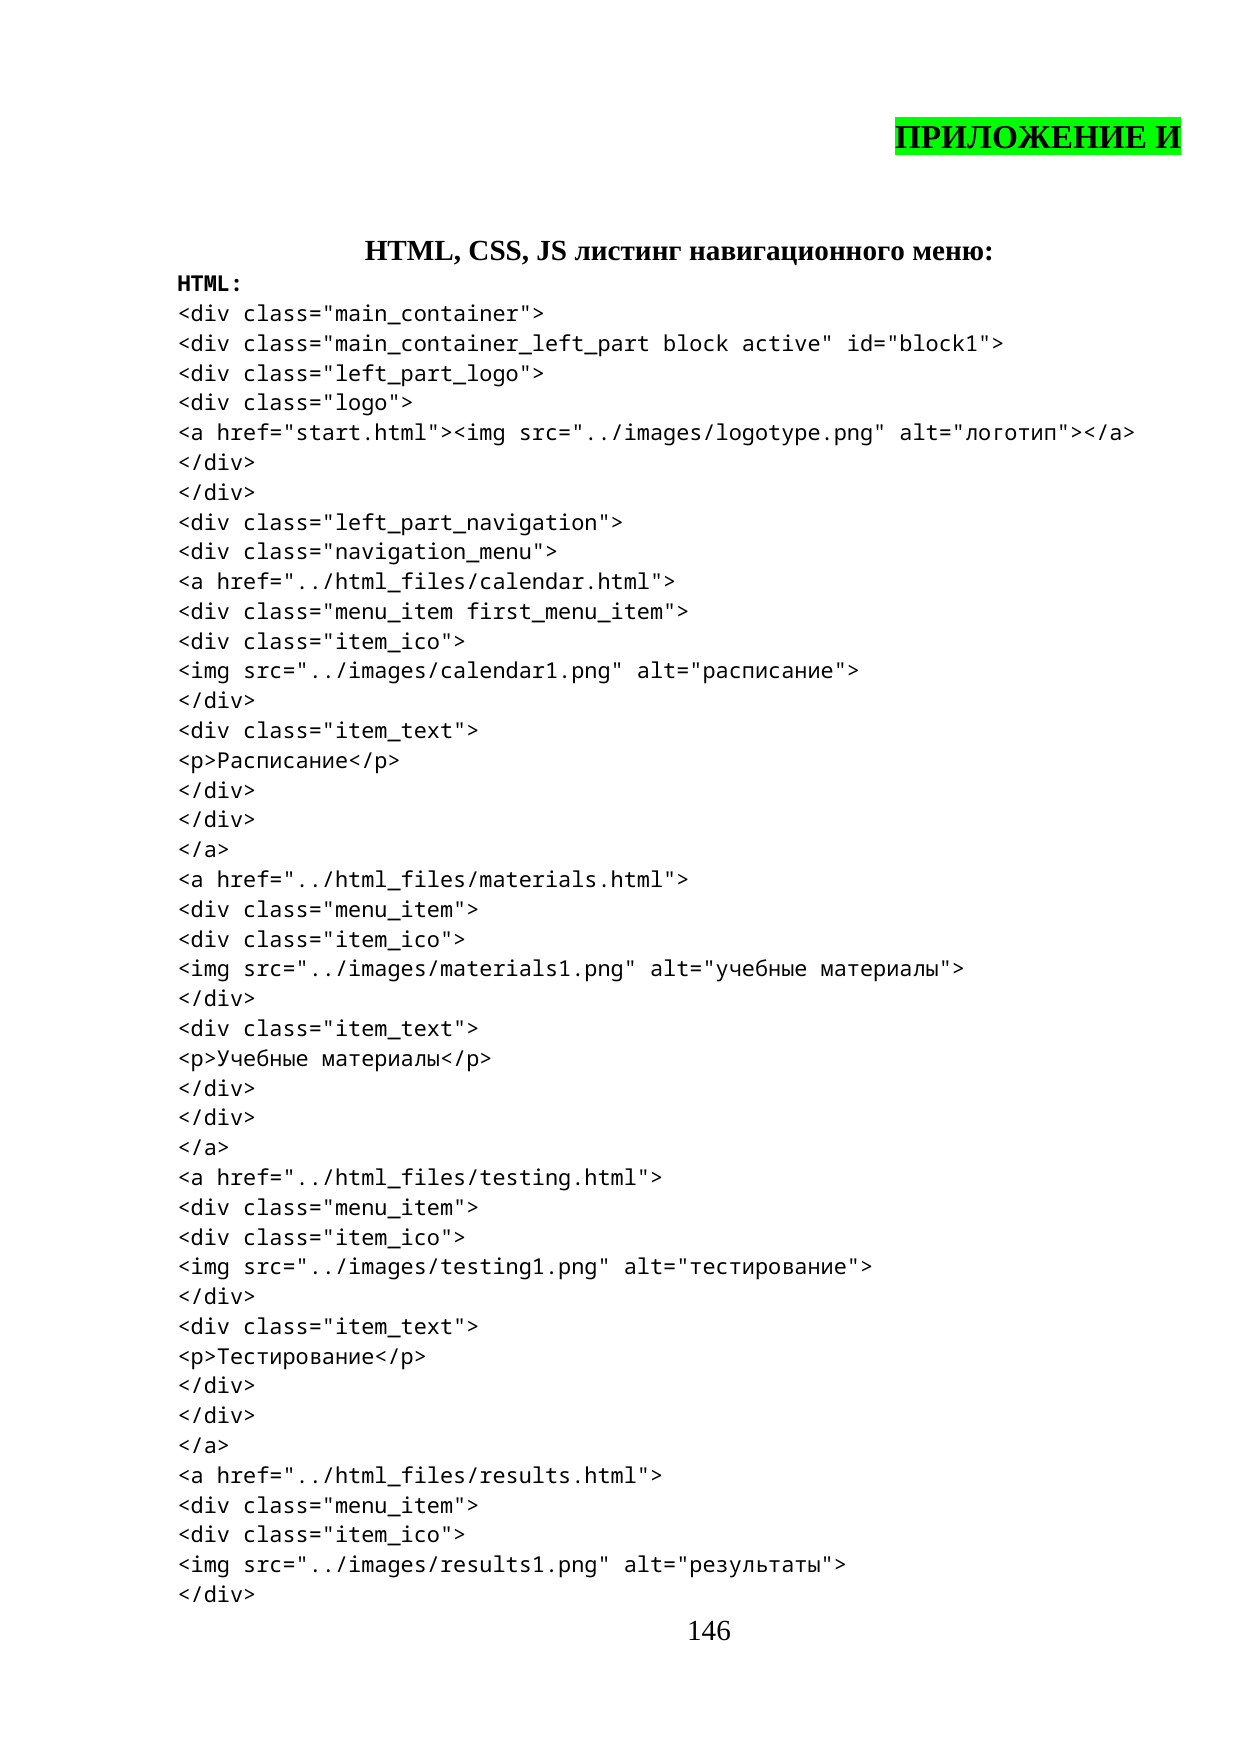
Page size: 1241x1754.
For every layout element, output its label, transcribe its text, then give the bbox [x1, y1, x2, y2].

text <img src="../images/results1.png" alt="результаты"> [177, 1549, 1181, 1579]
text </div> [177, 685, 1181, 715]
text <p>Расписание</p> [177, 745, 1181, 774]
text <div class="menu_item first_menu_item"> [177, 596, 1181, 626]
text <div class="item_text"> [177, 1311, 1181, 1341]
text <div class="menu_item"> [177, 1489, 1181, 1519]
text <img src="../images/testing1.png" alt="тестирование"> [177, 1251, 1181, 1281]
text </div> [177, 1281, 1181, 1311]
text </a> [177, 1430, 1181, 1460]
text </a> [177, 834, 1181, 864]
text </div> [177, 1102, 1181, 1132]
text ПРИЛОЖЕНИЕ И [177, 118, 1181, 156]
text <div class="main_container_left_part block active" id="block1"> [177, 328, 1181, 357]
text <div class="item_ico"> [177, 626, 1181, 655]
text <p>Тестирование</p> [177, 1341, 1181, 1370]
text <div class="item_ico"> [177, 1221, 1181, 1251]
text <div class="left_part_logo"> [177, 357, 1181, 387]
text </div> [177, 447, 1181, 477]
text </div> [177, 1072, 1181, 1102]
text </div> [177, 983, 1181, 1013]
text <a href="start.html"><img src="../images/logotype.png" alt="логотип"></a> [177, 417, 1181, 447]
text <div class="main_container"> [177, 298, 1181, 328]
text <p>Учебные материалы</p> [177, 1043, 1181, 1072]
text </div> [177, 1370, 1181, 1400]
text <img src="../images/calendar1.png" alt="расписание"> [177, 655, 1181, 685]
text HTML: [177, 268, 1181, 298]
text <img src="../images/materials1.png" alt="учебные материалы"> [177, 953, 1181, 983]
text </a> [177, 1132, 1181, 1162]
text <div class="logo"> [177, 387, 1181, 417]
text </div> [177, 774, 1181, 804]
text HTML, CSS, JS листинг навигационного меню: [177, 231, 1181, 268]
text <a href="../html_files/testing.html"> [177, 1162, 1181, 1192]
text <div class="item_ico"> [177, 923, 1181, 953]
text <div class="menu_item"> [177, 894, 1181, 923]
text <div class="navigation_menu"> [177, 536, 1181, 566]
text <a href="../html_files/materials.html"> [177, 864, 1181, 894]
text </div> [177, 1579, 1181, 1609]
text <div class="item_text"> [177, 1013, 1181, 1043]
text <div class="item_text"> [177, 715, 1181, 745]
text </div> [177, 1400, 1181, 1430]
text <div class="left_part_navigation"> [177, 506, 1181, 536]
text </div> [177, 804, 1181, 834]
text </div> [177, 477, 1181, 506]
text <div class="menu_item"> [177, 1192, 1181, 1221]
text <a href="../html_files/calendar.html"> [177, 566, 1181, 596]
text <a href="../html_files/results.html"> [177, 1460, 1181, 1489]
text <div class="item_ico"> [177, 1519, 1181, 1549]
